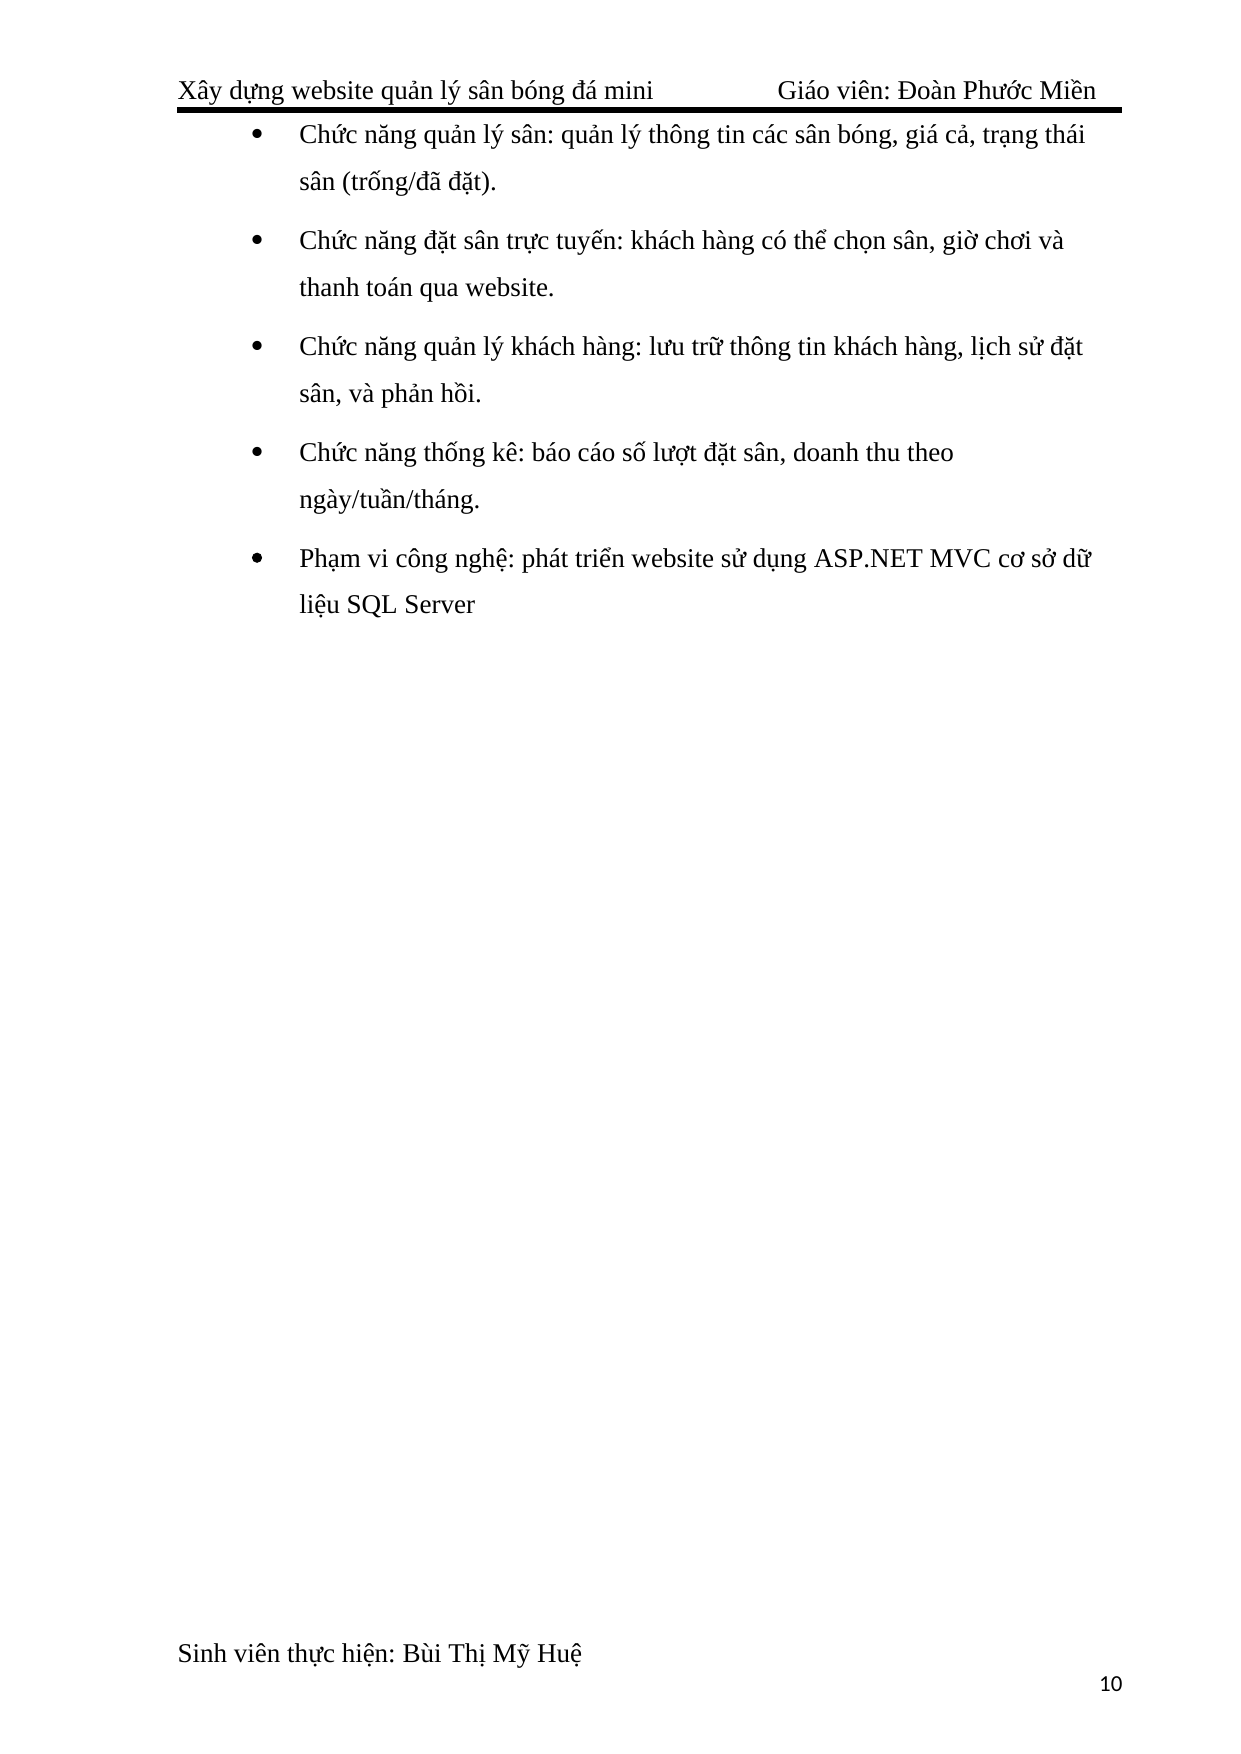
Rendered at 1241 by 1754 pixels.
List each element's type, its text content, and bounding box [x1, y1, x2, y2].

list Chức năng đặt sân trực tuyến: khách hàng có thể chọn sân, giờ chơi và thanh toán qua website. [252, 224, 1122, 302]
list Chức năng quản lý sân: quản lý thông tin các sân bóng, giá cả, trạng thái sân (trống/đã đặt). [252, 118, 1122, 196]
list Phạm vi công nghệ: phát triển website sử dụng ASP.NET MVC cơ sở dữ liệu SQL Server [252, 542, 1122, 620]
list Chức năng quản lý khách hàng: lưu trữ thông tin khách hàng, lịch sử đặt sân, và phản hồi. [252, 330, 1122, 408]
list Chức năng thống kê: báo cáo số lượt đặt sân, doanh thu theo ngày/tuần/tháng. [252, 436, 1122, 514]
